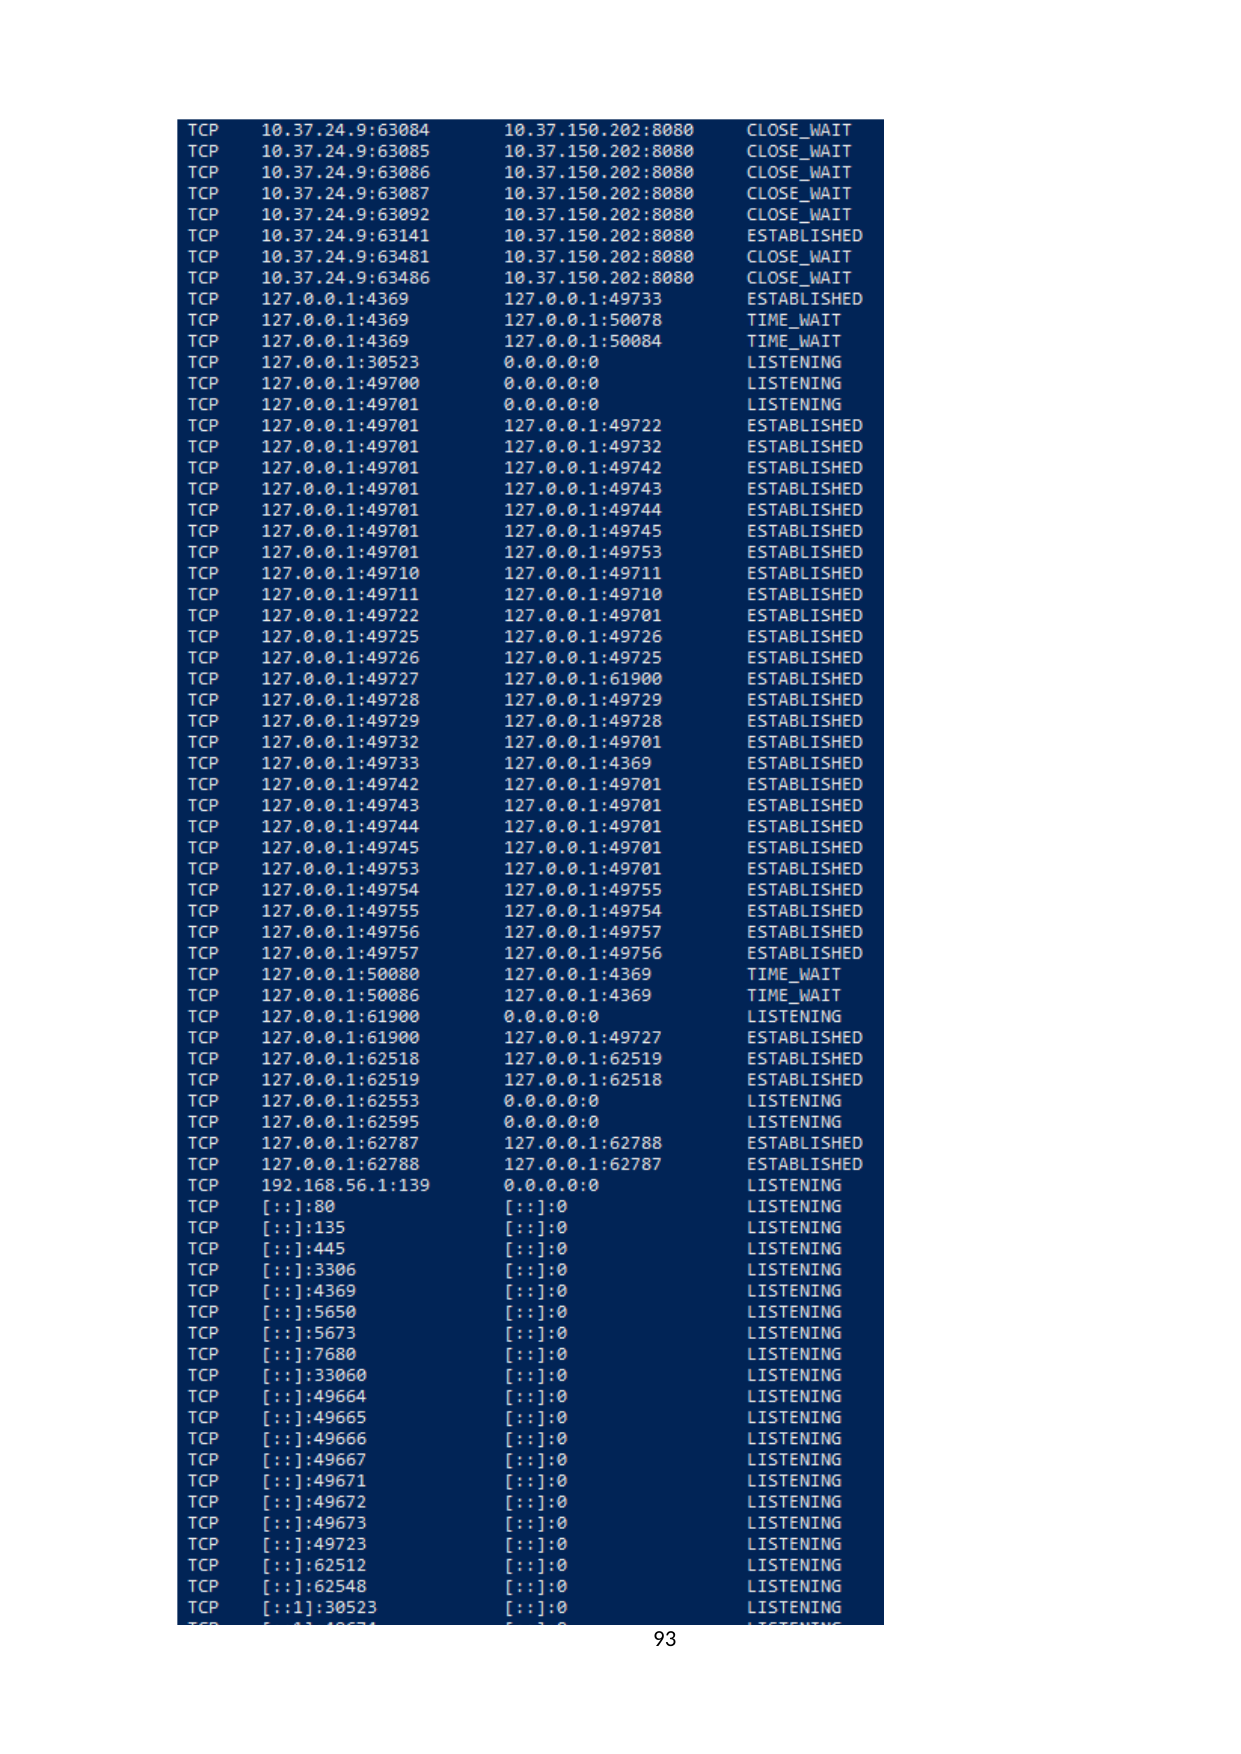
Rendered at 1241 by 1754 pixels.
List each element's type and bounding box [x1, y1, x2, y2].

picture [177, 118, 884, 1625]
